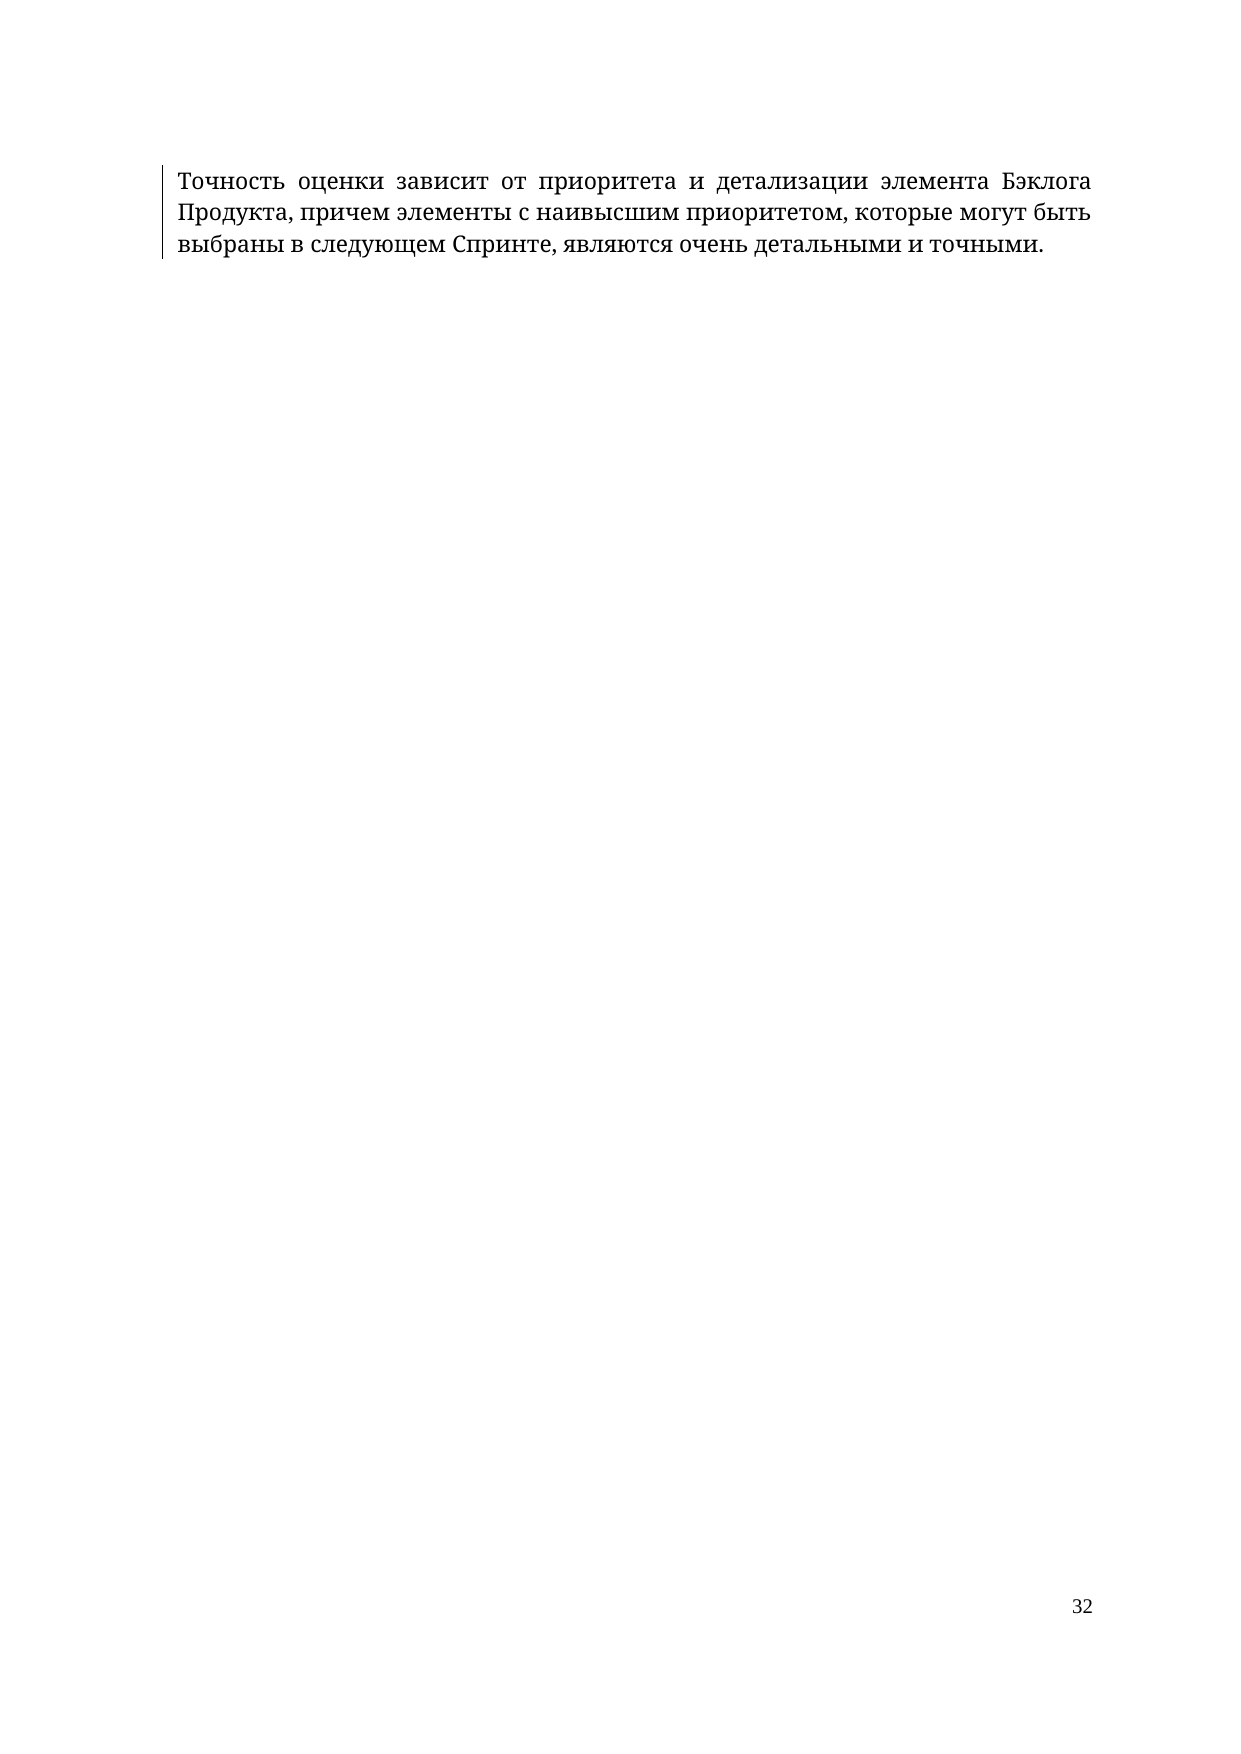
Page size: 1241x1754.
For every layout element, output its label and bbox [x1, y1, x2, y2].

text [177, 165, 1093, 259]
